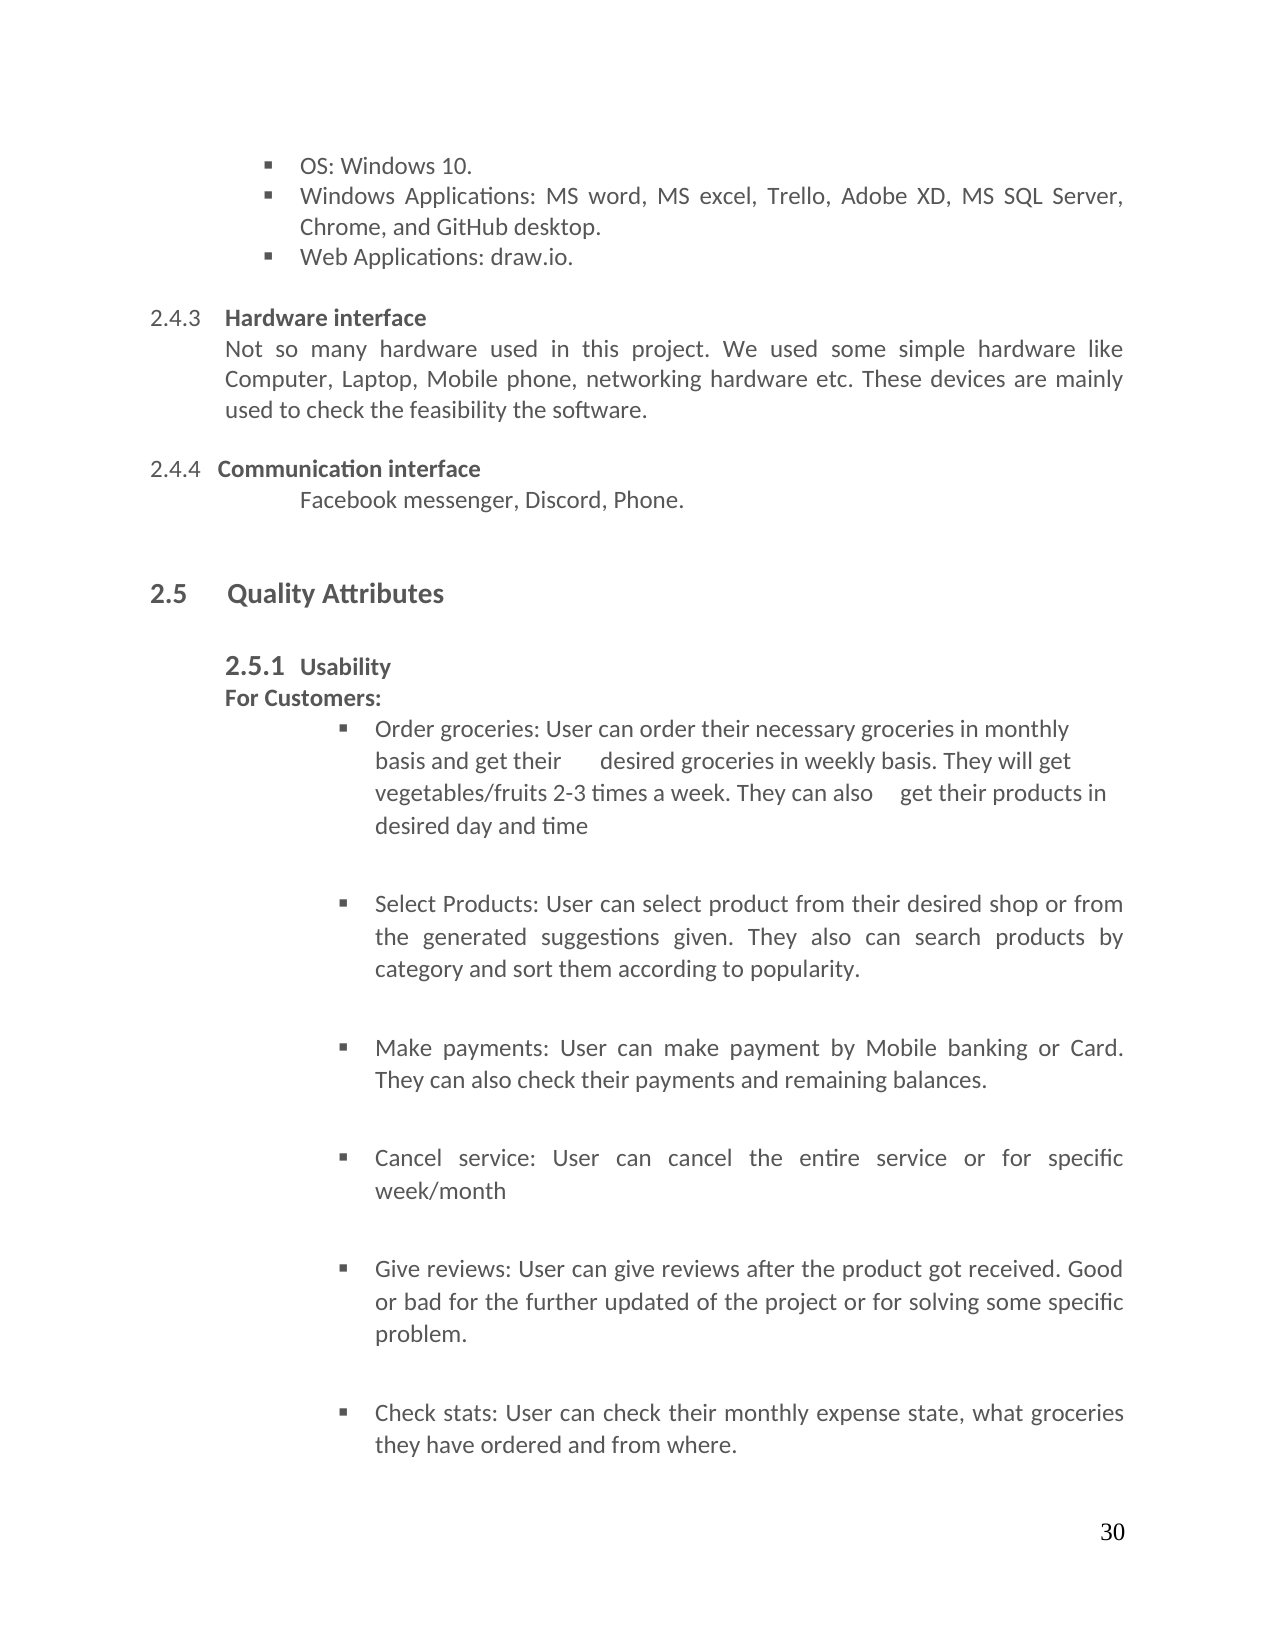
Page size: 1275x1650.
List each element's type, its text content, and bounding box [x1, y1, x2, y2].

list Select Products: User can select product from their desired shop or from the generated suggestions given. They also can search products by category and sort them according to popularity. [337, 888, 1125, 983]
list 2.5.1 Usability [150, 647, 1125, 682]
list Windows Applications: MS word, MS excel, Trello, Adobe XD, MS SQL Server, Chrome, and GitHub desktop. [262, 181, 1125, 242]
list Facebook messenger, Discord, Phone. [150, 484, 1125, 514]
list Order groceries: User can order their necessary groceries in monthly basis and get their desired groceries in weekly basis. They will get vegetables/fruits 2-3 times a week. They can also get their products in desired day and time [337, 713, 1125, 840]
list Web Applications: draw.io. [262, 242, 1125, 272]
list Give reviews: User can give reviews after the product got received. Good or bad for the further updated of the project or for solving some specific problem. [337, 1253, 1125, 1349]
list Check stats: User can check their monthly expense state, what groceries they have ordered and from where. [337, 1397, 1125, 1459]
list Make payments: User can make payment by Mobile banking or Card. They can also check their payments and remaining balances. [337, 1032, 1125, 1094]
list 2.4.3 Hardware interface [150, 303, 1125, 333]
list OS: Windows 10. [262, 150, 1125, 181]
list 2.5 Quality Attributes [150, 576, 1125, 611]
list Not so many hardware used in this project. We used some simple hardware like Computer, Laptop, Mobile phone, networking hardware etc. These devices are mainly used to check the feasibility the software. [225, 333, 1125, 425]
list 2.4.4 Communication interface [150, 453, 1125, 484]
list Cancel service: User can cancel the entire service or for specific week/month [337, 1143, 1125, 1205]
list For Customers: [187, 682, 1125, 713]
